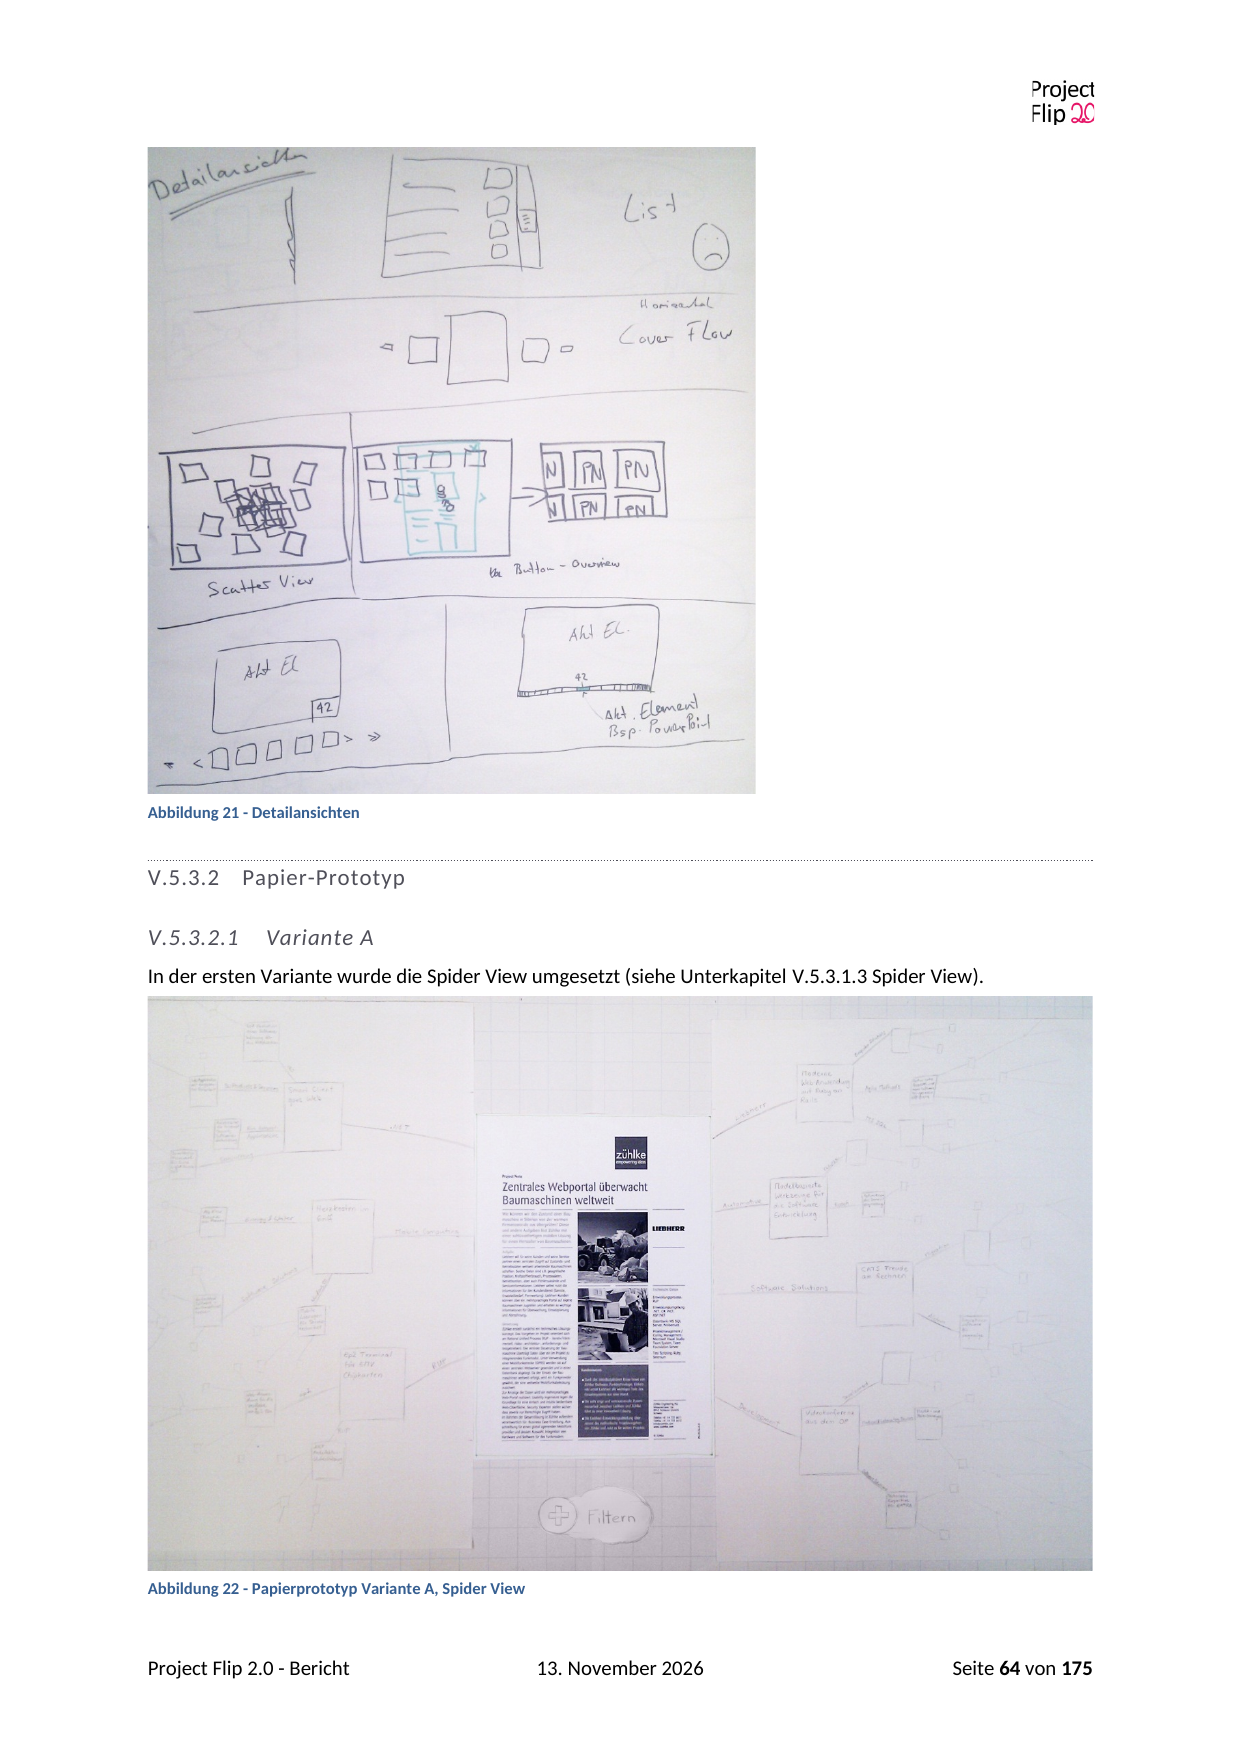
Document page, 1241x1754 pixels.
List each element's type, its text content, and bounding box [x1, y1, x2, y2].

text In der ersten Variante wurde die Spider View umgesetzt (siehe Unterkapitel V.5.3.1.3 Spider View). [148, 963, 1093, 988]
picture [1081, 79, 1097, 124]
text Abbildung 22 - Papierprototyp Variante A, Spider View [148, 1578, 1093, 1599]
picture [147, 996, 1093, 1571]
text Abbildung 21 - Detailansichten [148, 802, 1093, 822]
picture [147, 147, 756, 794]
subtitle Variante A [148, 919, 1093, 951]
subtitle Papier-Prototyp [148, 860, 1093, 891]
